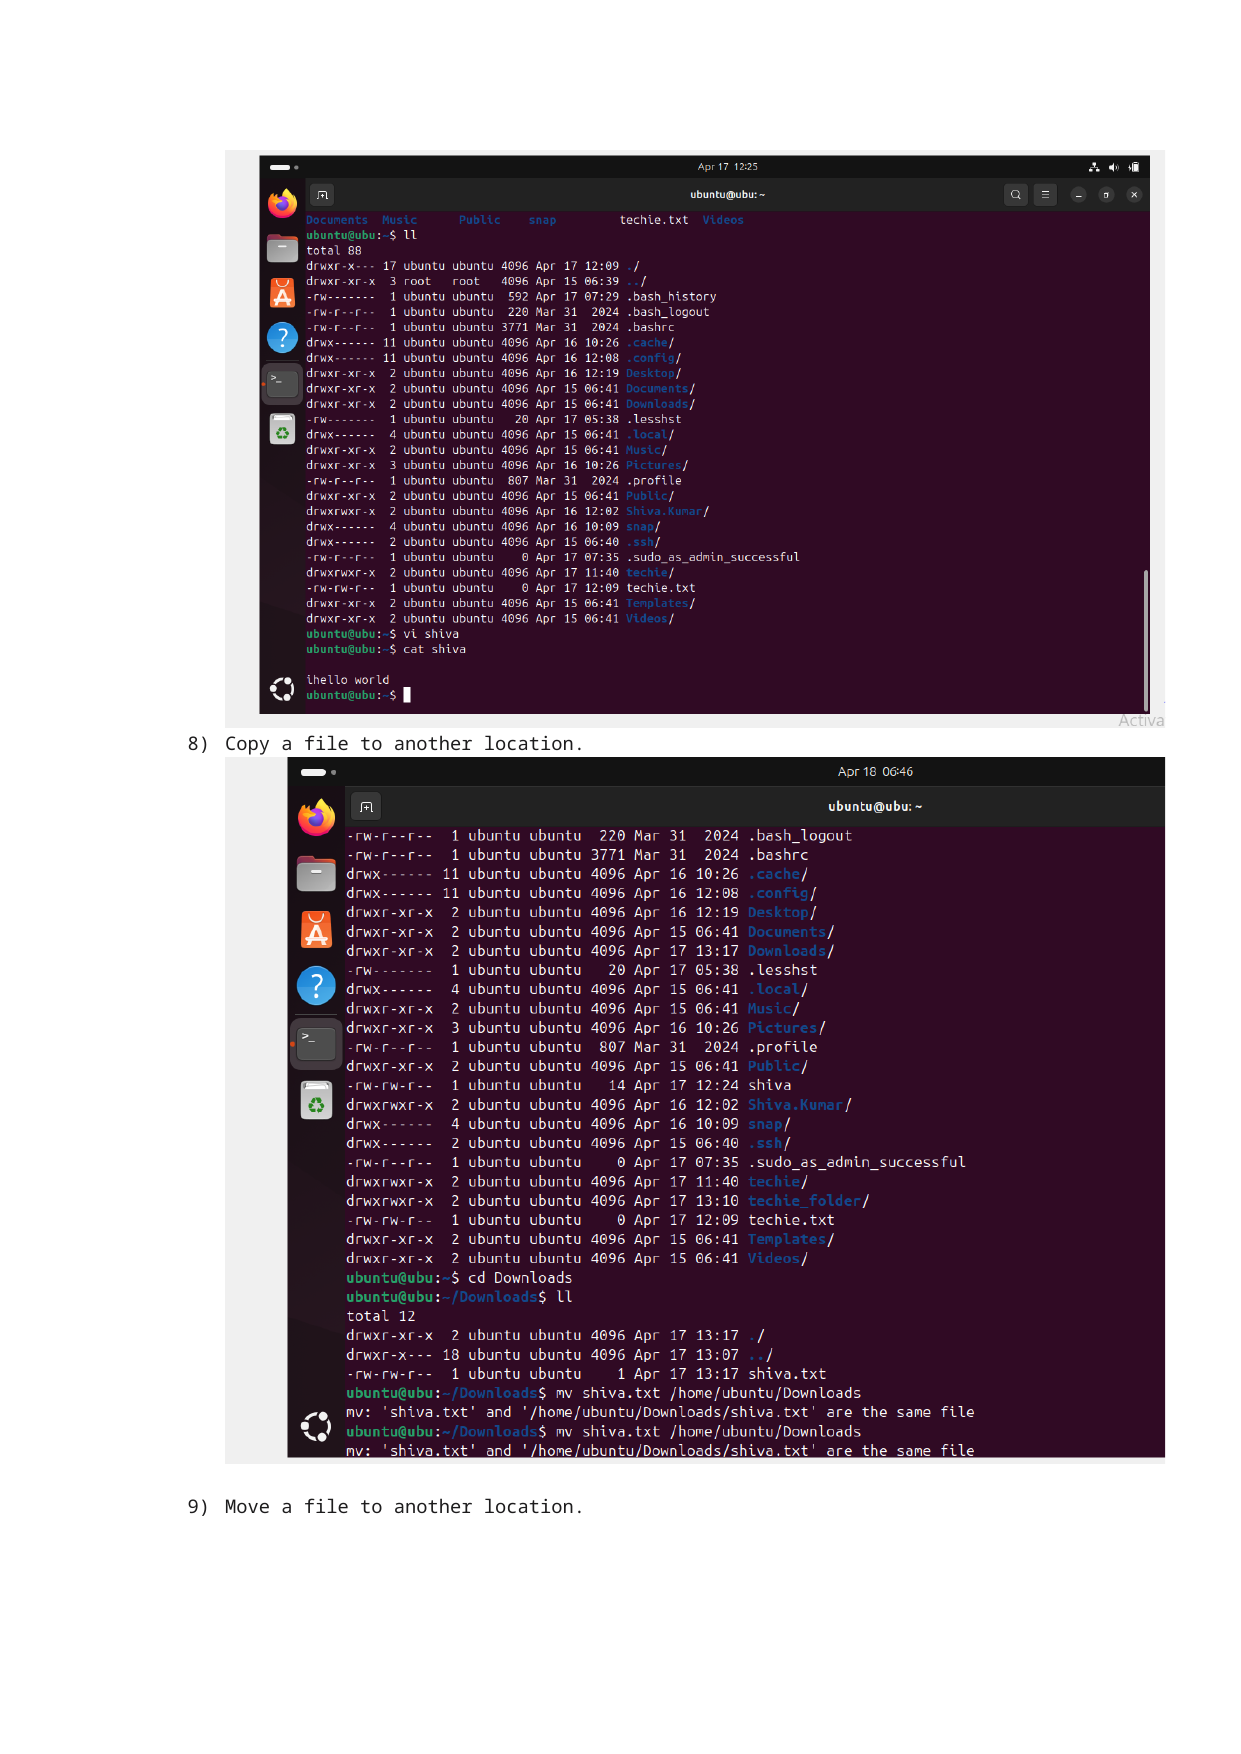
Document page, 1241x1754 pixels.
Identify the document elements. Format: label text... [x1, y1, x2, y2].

picture [225, 150, 1166, 728]
list Copy a file to another location. [187, 730, 1090, 756]
list Move a file to another location. [187, 1493, 1090, 1519]
picture [225, 757, 1166, 1464]
